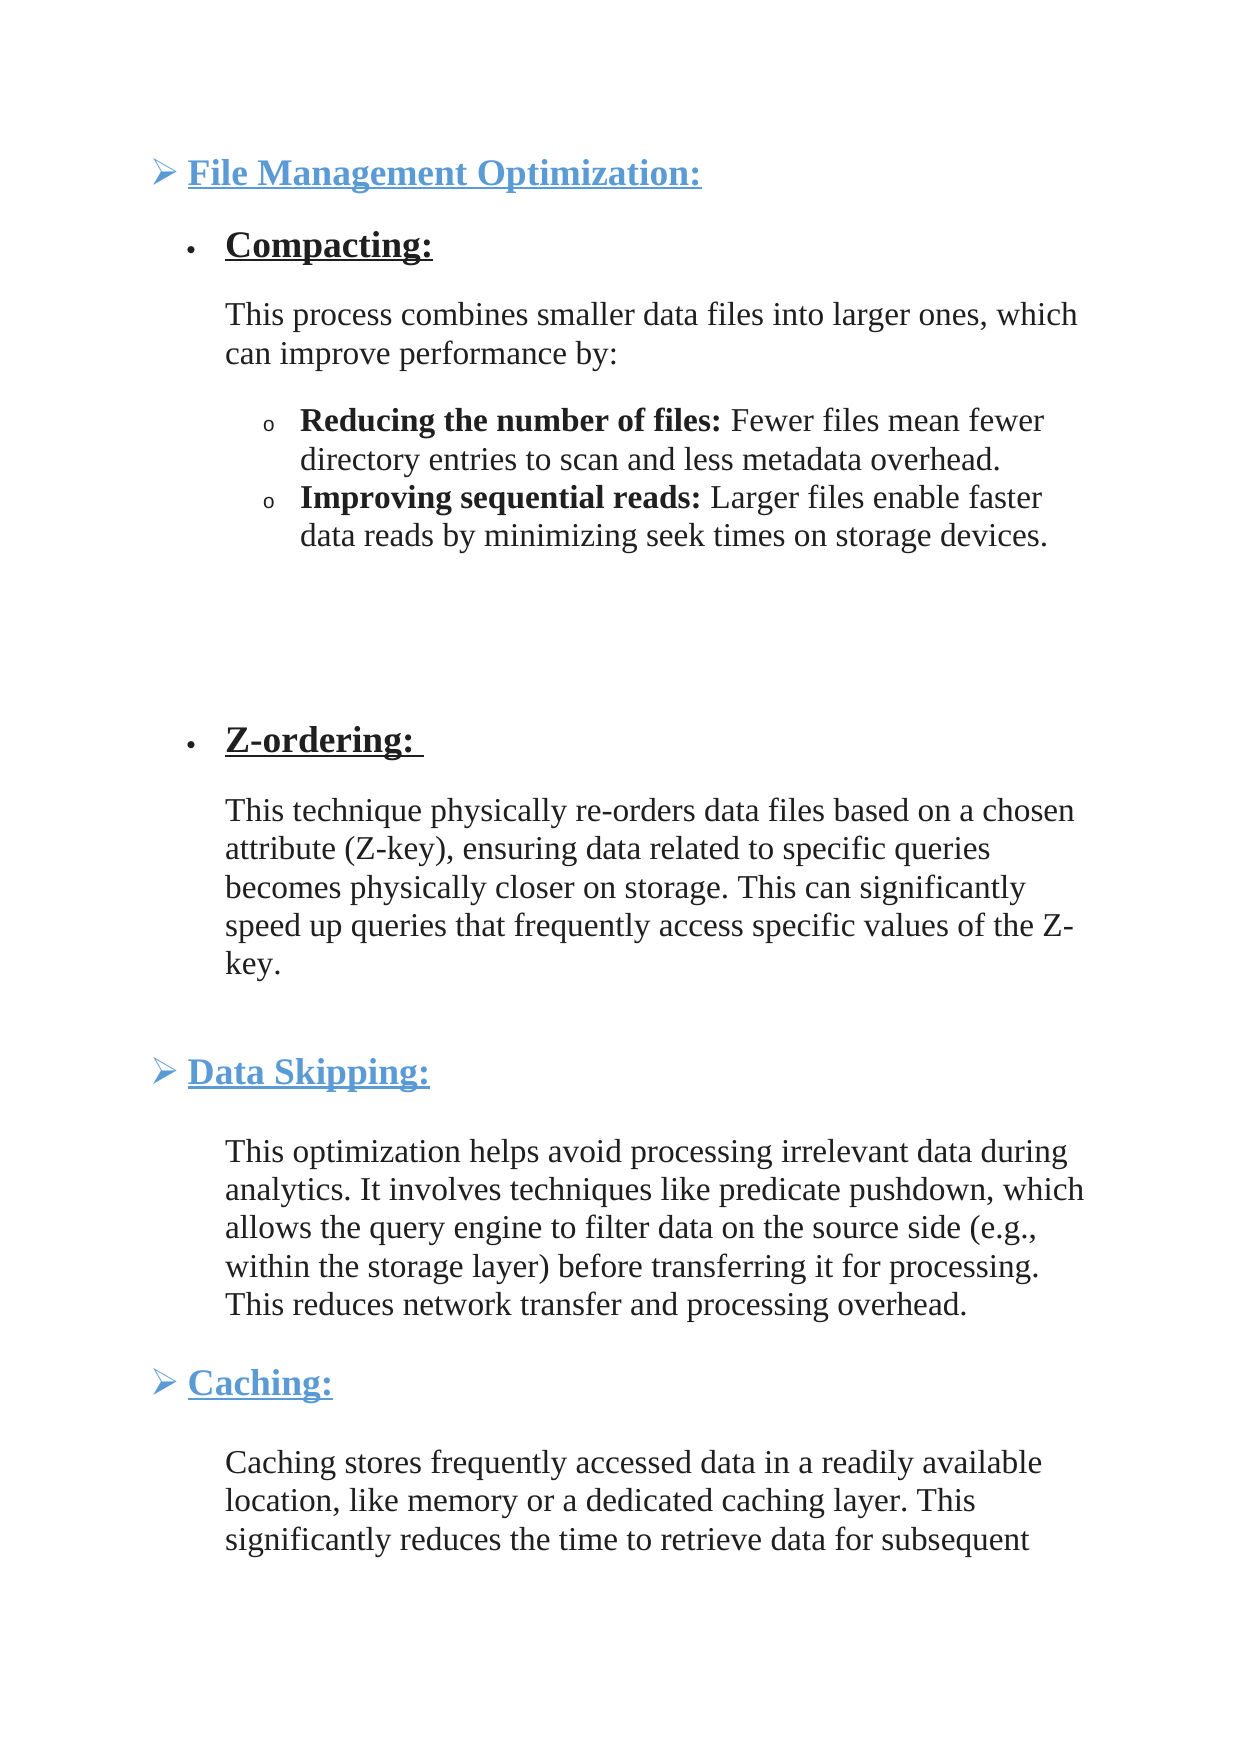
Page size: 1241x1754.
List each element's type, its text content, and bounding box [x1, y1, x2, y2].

list Z-ordering: [187, 718, 1090, 761]
text This technique physically re-orders data files based on a chosen attribute (Z-key), ensuring data related to specific queries becomes physically closer on storage. This can significantly speed up queries that frequently access specific values of the Z-key. [225, 790, 1090, 982]
list Caching: [150, 1361, 1090, 1404]
text This process combines smaller data files into larger ones, which can improve performance by: [225, 294, 1090, 371]
list Reducing the number of files: Fewer files mean fewer directory entries to scan and less metadata overhead. [262, 400, 1090, 477]
list Compacting: [187, 222, 1090, 265]
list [225, 1442, 1090, 1557]
list Data Skipping: [150, 1049, 1090, 1092]
list File Management Optimization: [150, 150, 1090, 193]
list This optimization helps avoid processing irrelevant data during analytics. It involves techniques like predicate pushdown, which allows the query engine to filter data on the source side (e.g., within the storage layer) before transferring it for processing. This reduces network transfer and processing overhead. [225, 1131, 1090, 1322]
list Improving sequential reads: Larger files enable faster data reads by minimizing seek times on storage devices. [262, 477, 1090, 554]
